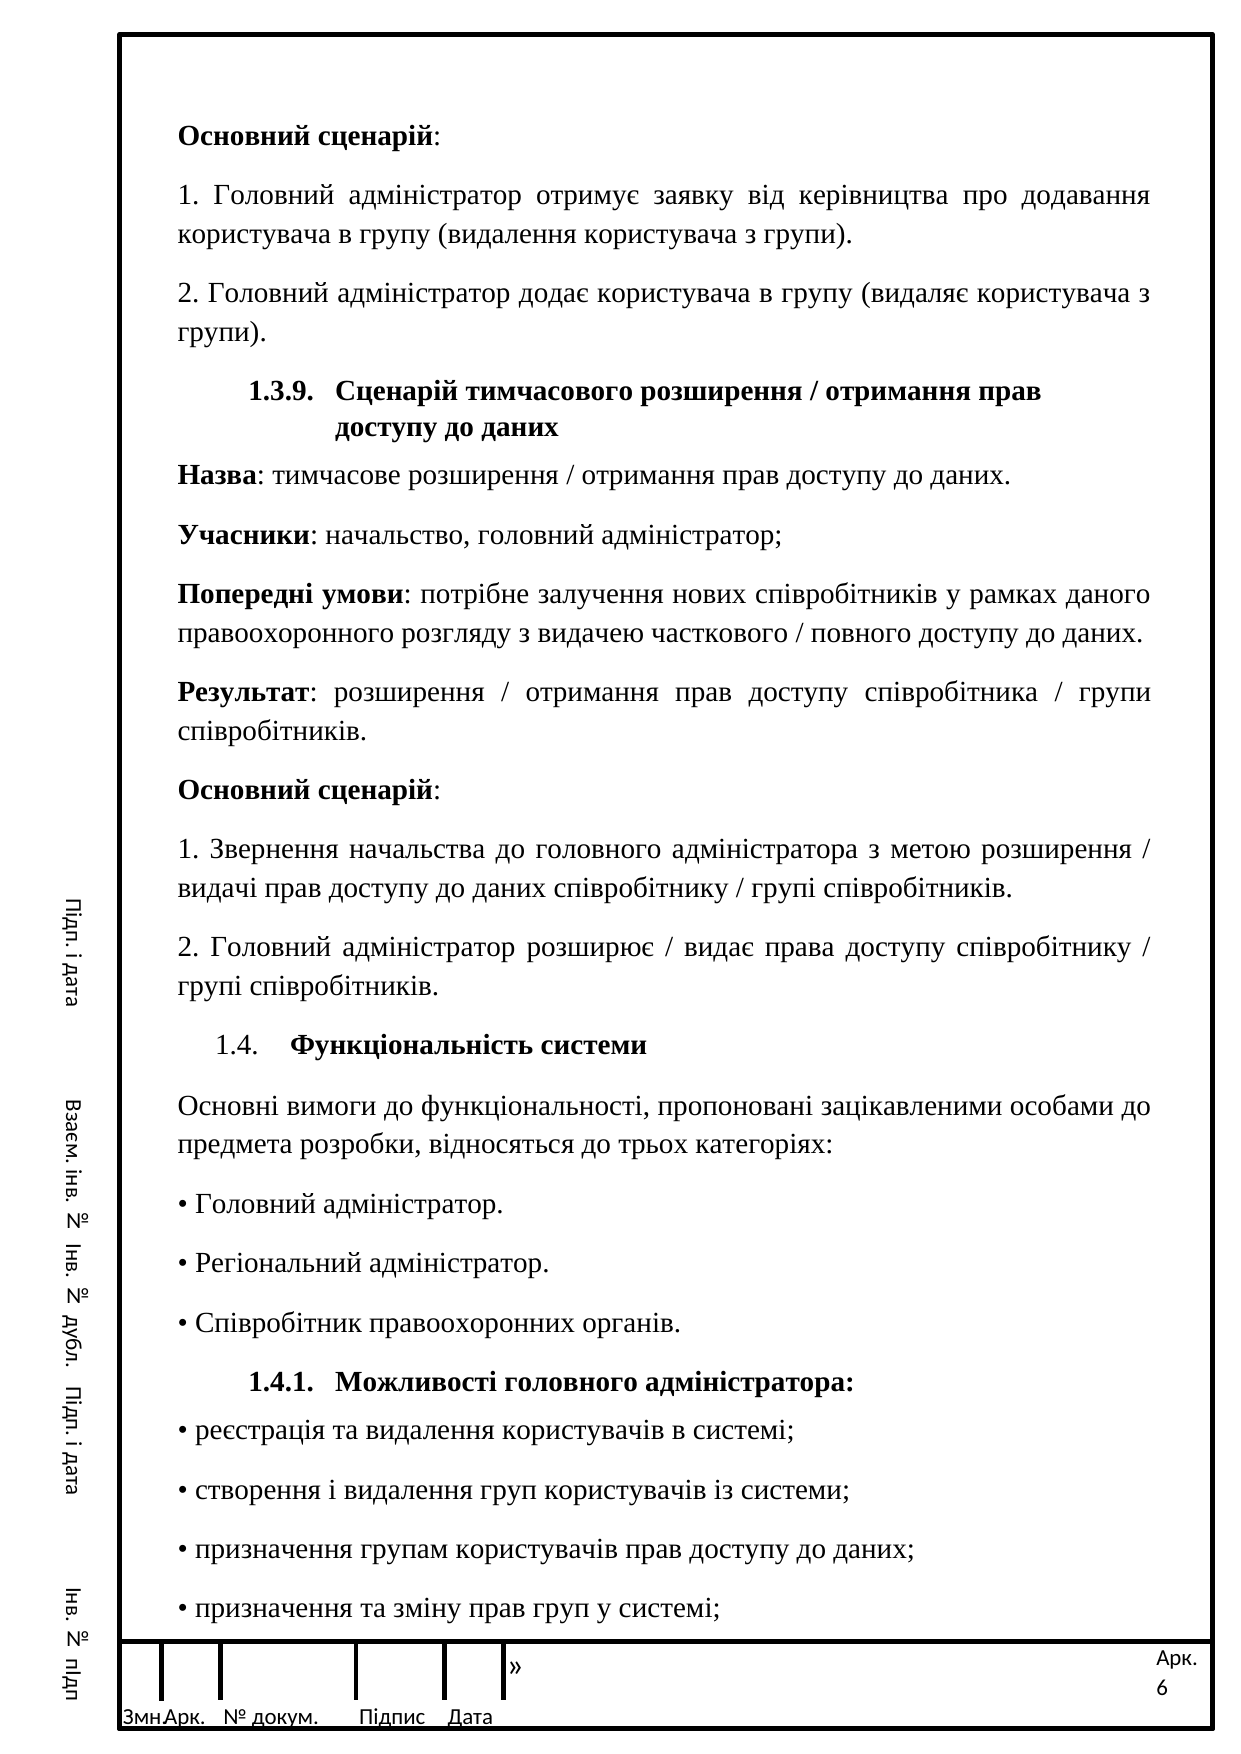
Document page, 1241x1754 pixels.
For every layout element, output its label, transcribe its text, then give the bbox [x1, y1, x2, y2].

text • призначення групам користувачів прав доступу до даних; [177, 1531, 1152, 1565]
text • Головний адміністратор. [177, 1186, 1152, 1219]
text • реєстрація та видалення користувачів в системі; [177, 1412, 1152, 1446]
text Основний сценарій: [177, 118, 1152, 152]
text • Співробітник правоохоронних органів. [177, 1305, 1152, 1338]
text • Регіональний адміністратор. [177, 1245, 1152, 1279]
text Основні вимоги до функціональності, пропоновані зацікавленими особами до предмета розробки, відносяться до трьох категоріях: [177, 1088, 1152, 1160]
text Учасники: начальство, головний адміністратор; [177, 517, 1152, 550]
text Результат: розширення / отримання прав доступу співробітника / групи співробітників. [177, 674, 1152, 746]
text 2. Головний адміністратор розширює / видає права доступу співробітнику / групі співробітників. [177, 929, 1152, 1001]
text Можливості головного адміністратора: [248, 1364, 1152, 1398]
text 1. Головний адміністратор отримує заявку від керівництва про додавання користувача в групу (видалення користувача з групи). [177, 177, 1152, 249]
text • створення і видалення груп користувачів із системи; [177, 1472, 1152, 1505]
text Сценарій тимчасового розширення / отримання прав доступу до даних [248, 373, 1152, 443]
text Попередні умови: потрібне залучення нових співробітників у рамках даного правоохоронного розгляду з видачею часткового / повного доступу до даних. [177, 576, 1152, 648]
text Основний сценарій: [177, 772, 1152, 806]
list Функціональність системи [215, 1027, 1152, 1061]
text • призначення та зміну прав груп у системі; [177, 1591, 1152, 1624]
text 2. Головний адміністратор додає користувача в групу (видаляє користувача з групи). [177, 275, 1152, 347]
text Назва: тимчасове розширення / отримання прав доступу до даних. [177, 457, 1152, 491]
text 1. Звернення начальства до головного адміністратора з метою розширення / видачі прав доступу до даних співробітнику / групі співробітників. [177, 831, 1152, 903]
